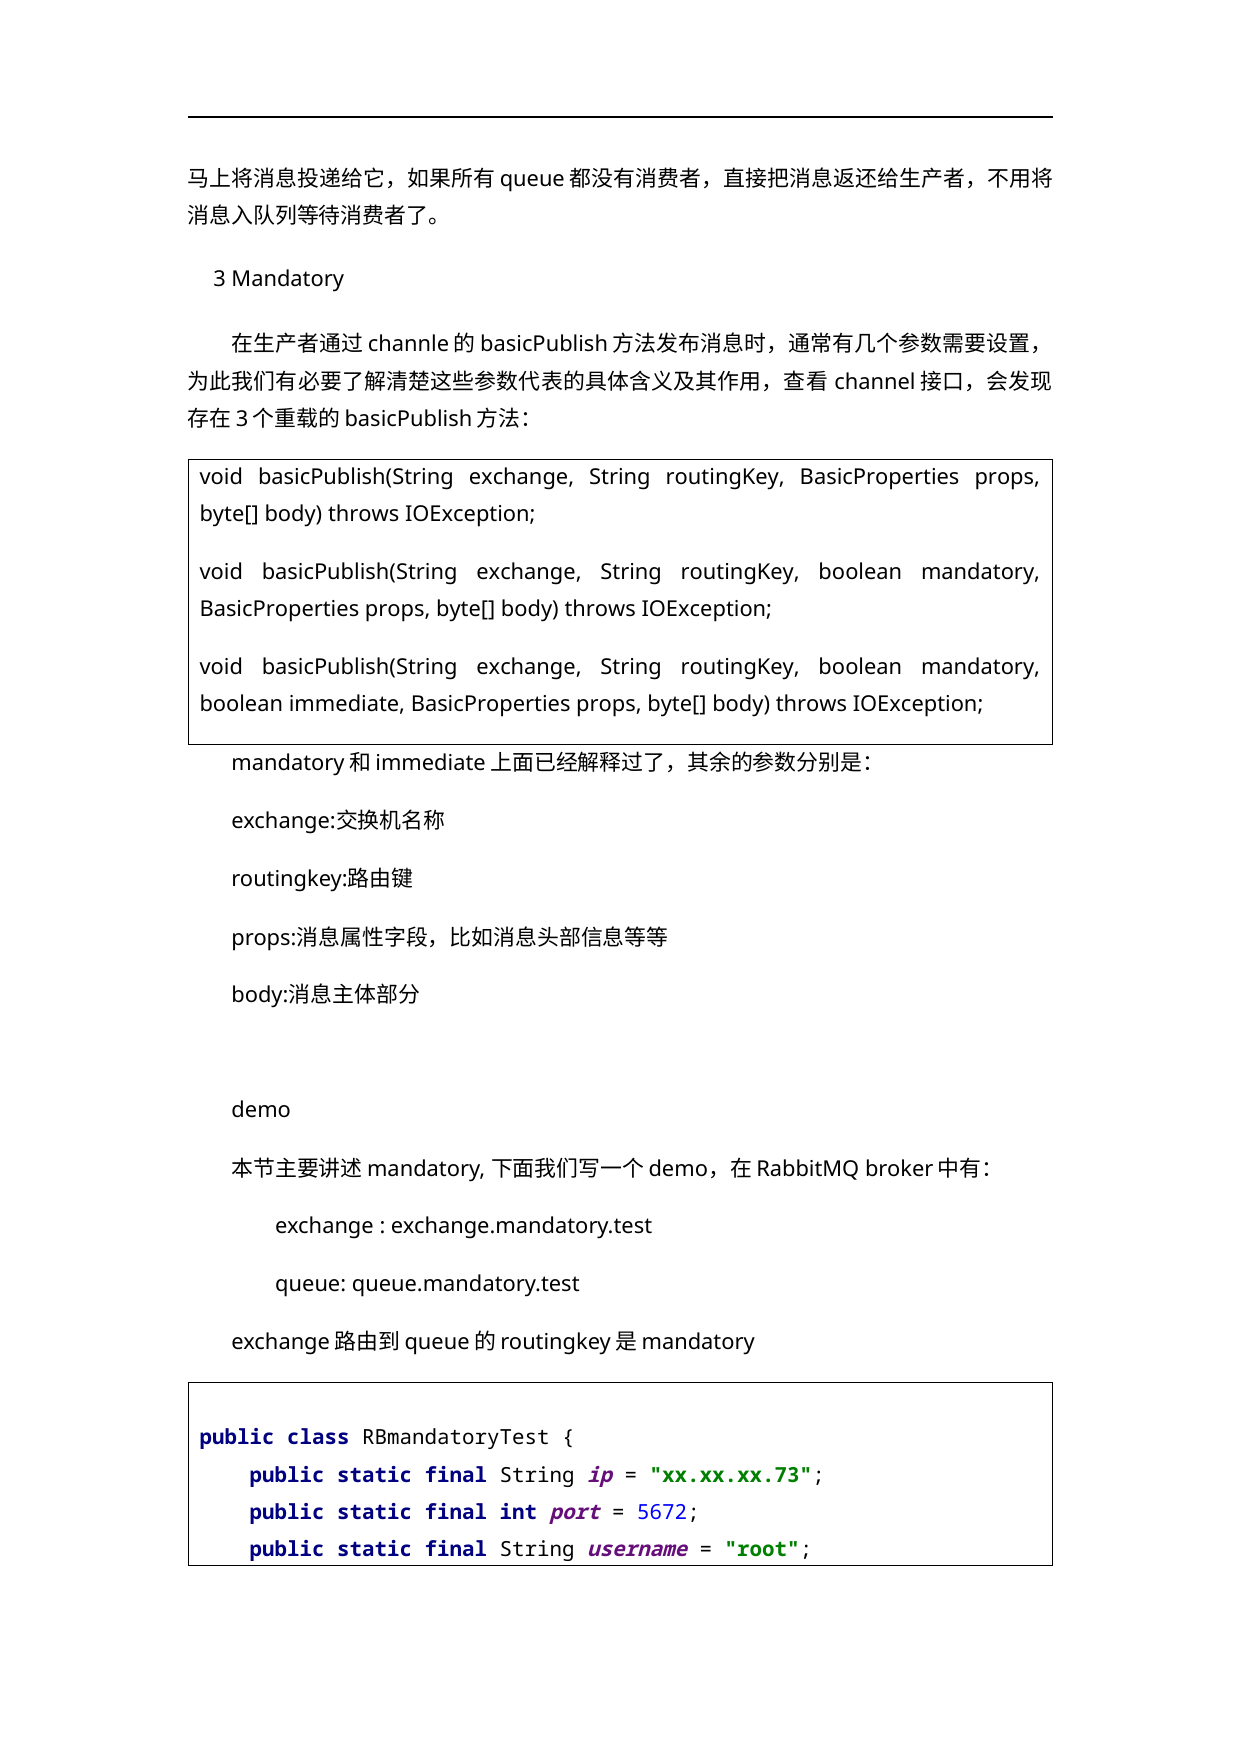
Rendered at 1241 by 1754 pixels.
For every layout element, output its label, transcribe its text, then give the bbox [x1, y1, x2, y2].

text exchange:交换机名称 [187, 803, 1053, 836]
table_header void basicPublish(String exchange, String routingKey, BasicProperties props, byte[] body) throws IOException; void basicPublish(String exchange, String routingKey, boolean mandatory, BasicProperties props, byte[] body) throws IOException; void basicPublish(String exchange, String routingKey, boolean mandatory, boolean immediate, BasicProperties props, byte[] body) throws IOException; [189, 460, 1052, 744]
subtitle Mandatory [187, 262, 1053, 294]
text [187, 161, 1053, 230]
text queue: queue.mandatory.test [231, 1266, 1053, 1299]
text body:消息主体部分 [187, 977, 1053, 1010]
text 在生产者通过channle的basicPublish方法发布消息时，通常有几个参数需要设置，为此我们有必要了解清楚这些参数代表的具体含义及其作用，查看channel接口，会发现存在3个重载的basicPublish方法： [187, 326, 1053, 433]
text exchange : exchange.mandatory.test [231, 1209, 1053, 1241]
text routingkey:路由键 [187, 861, 1053, 894]
text exchange路由到queue的routingkey是mandatory [187, 1324, 1053, 1357]
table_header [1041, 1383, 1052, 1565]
text 本节主要讲述mandatory, 下面我们写一个demo，在RabbitMQ broker中有： [187, 1151, 1053, 1183]
text props:消息属性字段，比如消息头部信息等等 [187, 919, 1053, 952]
text mandatory和immediate上面已经解释过了，其余的参数分别是： [187, 745, 1053, 778]
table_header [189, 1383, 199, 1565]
text demo [187, 1093, 1053, 1125]
